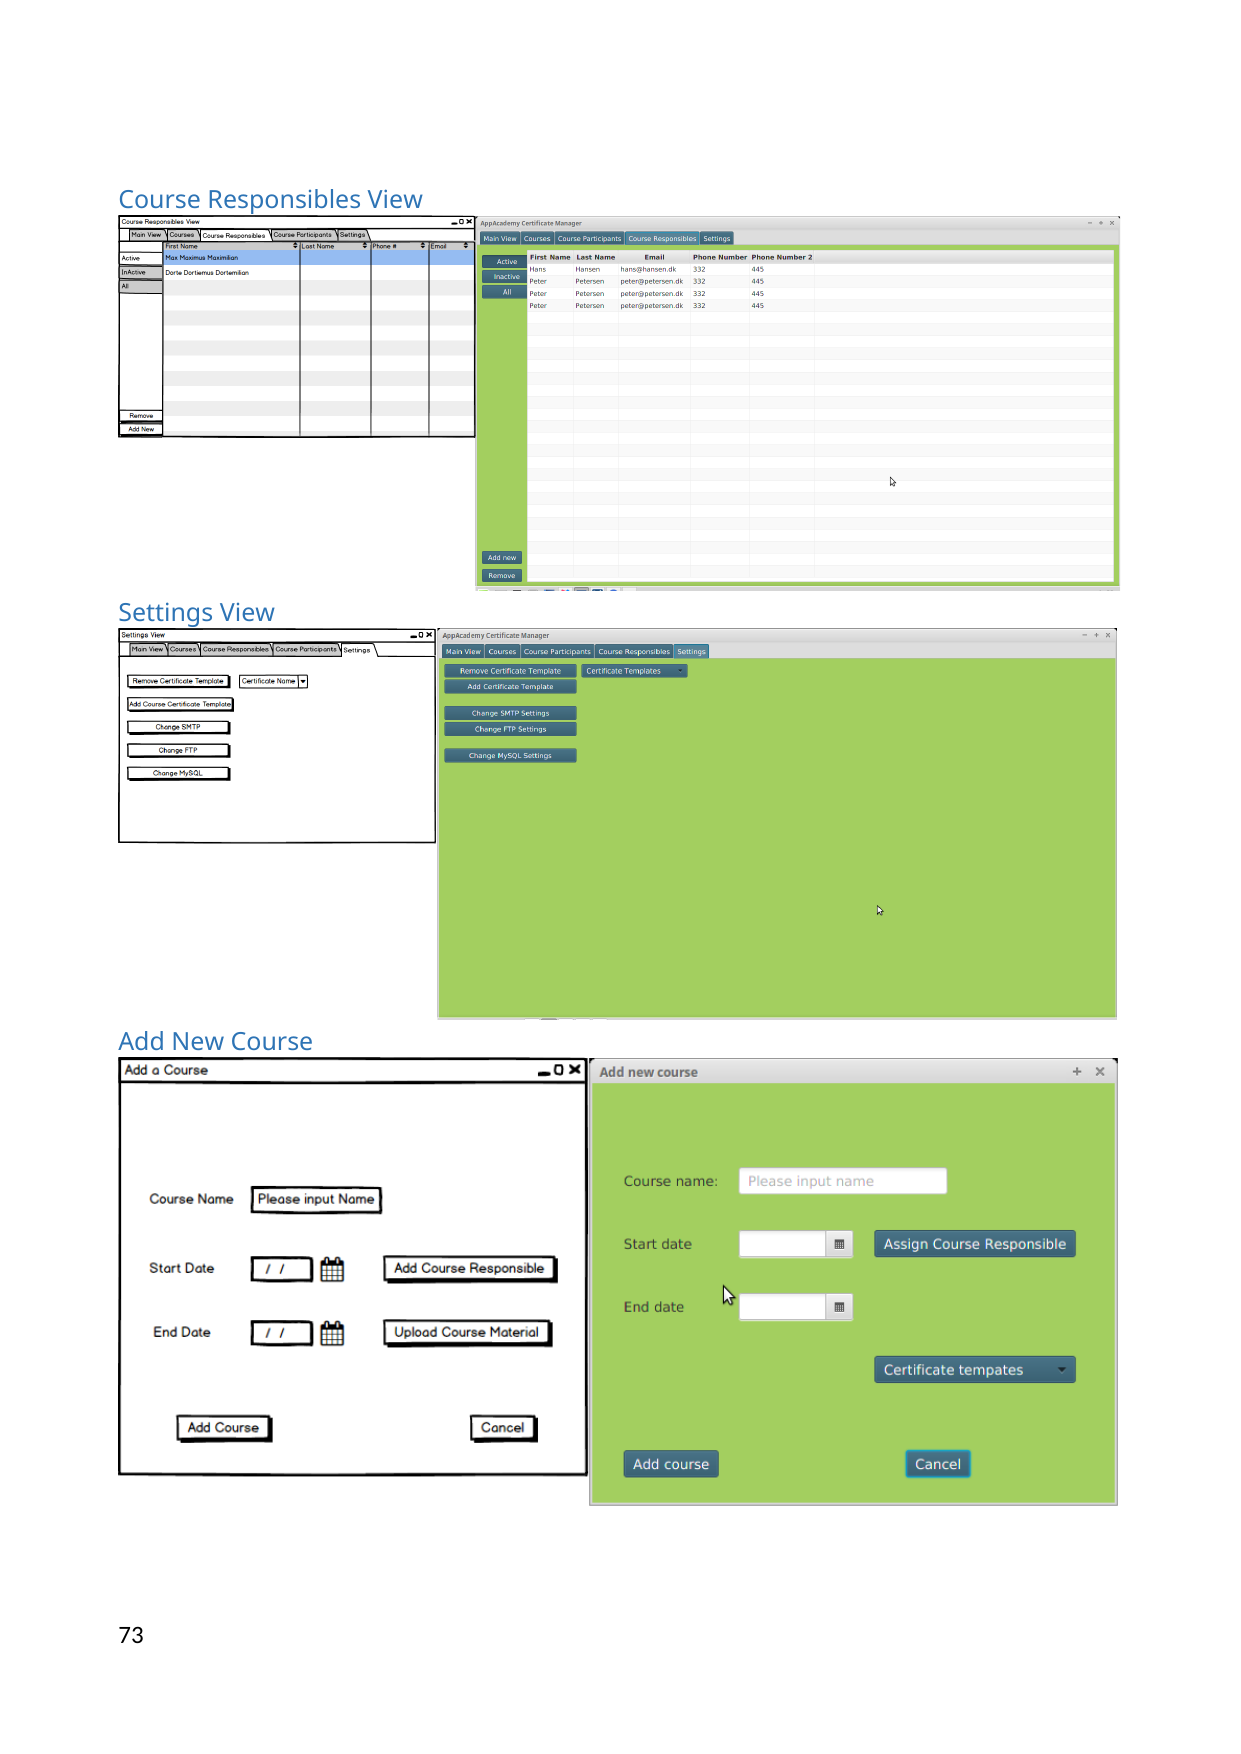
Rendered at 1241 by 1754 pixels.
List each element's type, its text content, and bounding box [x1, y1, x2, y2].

picture [118, 628, 1121, 1020]
subtitle Course Responsibles View [118, 181, 1122, 215]
subtitle Settings View [118, 594, 1122, 629]
picture [118, 1057, 1121, 1510]
subtitle Add New Course [118, 1024, 1122, 1058]
picture [118, 215, 1121, 591]
